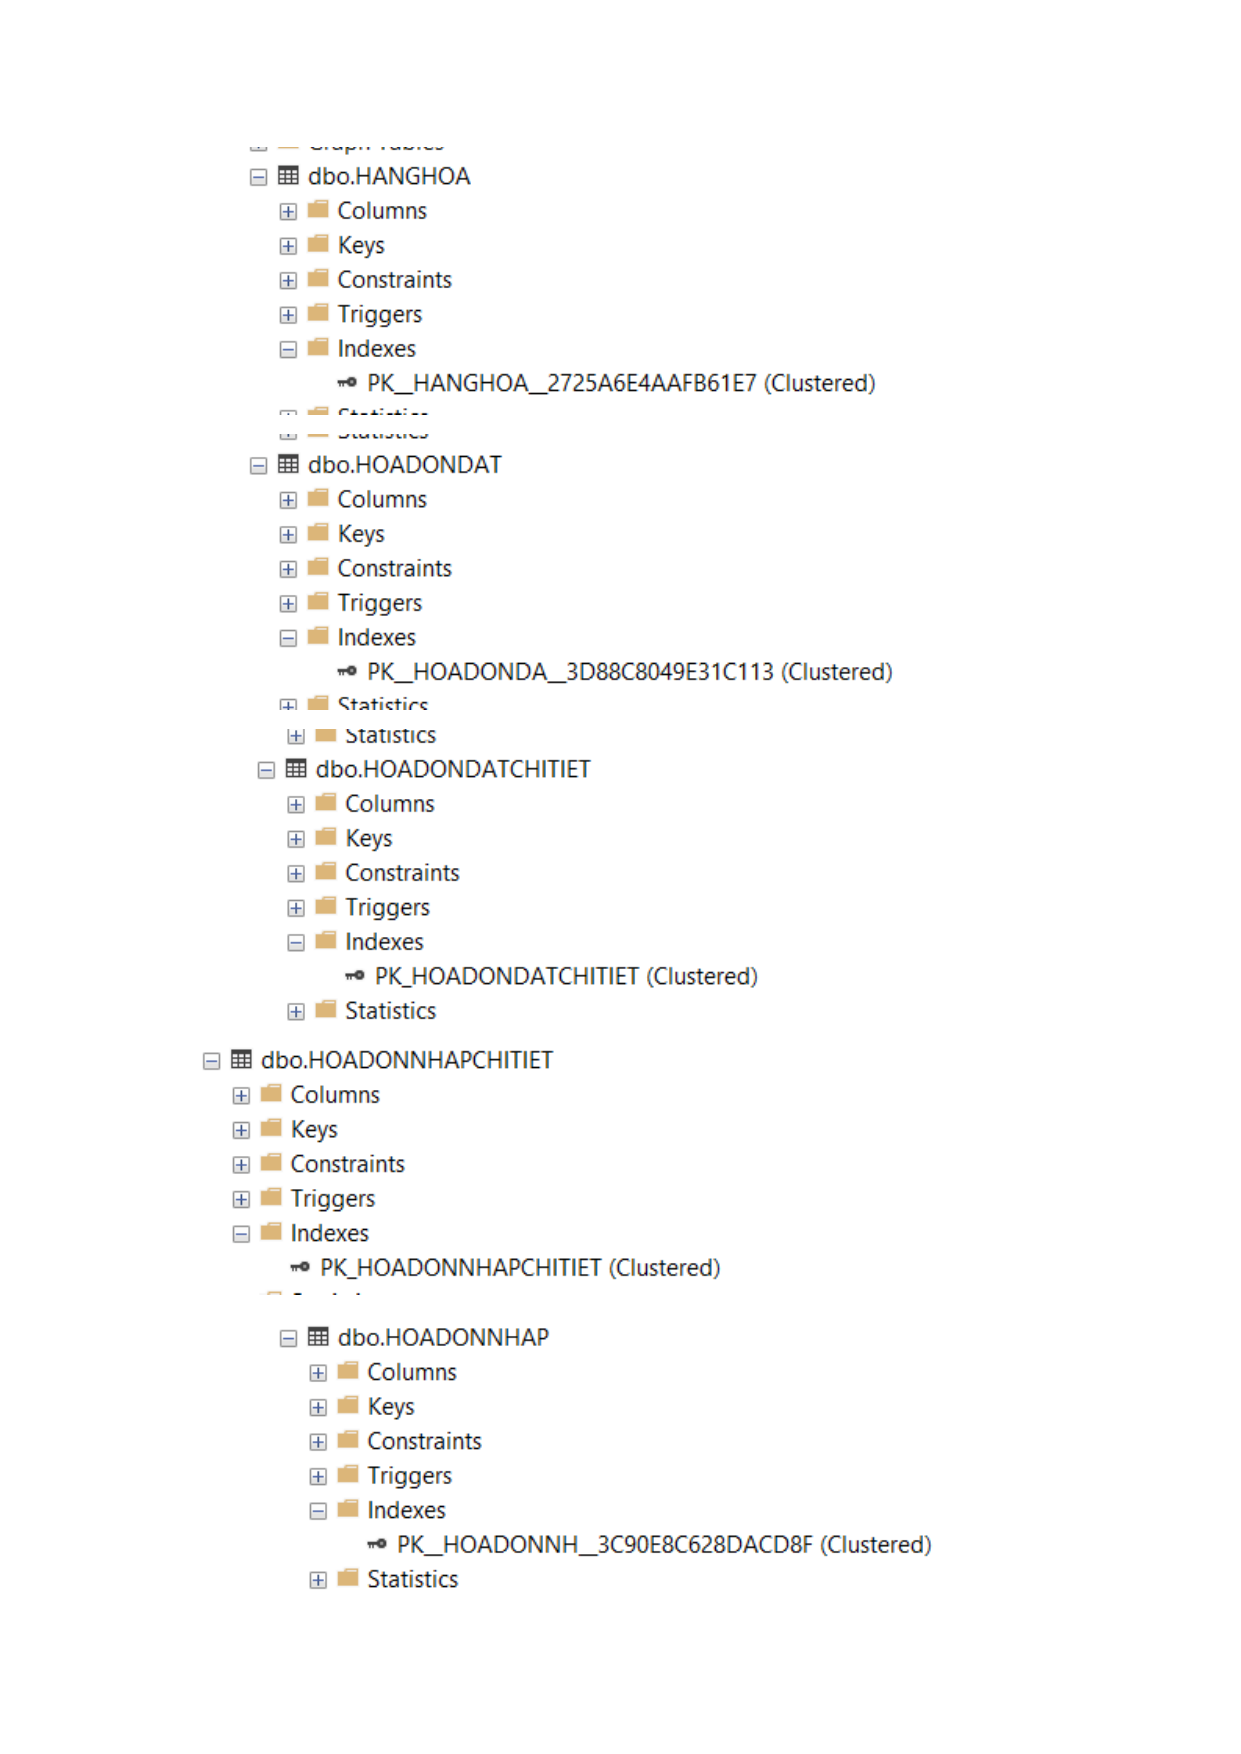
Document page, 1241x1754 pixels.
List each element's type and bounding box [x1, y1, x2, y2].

picture [147, 434, 1003, 710]
picture [177, 1313, 1045, 1597]
picture [147, 729, 937, 1027]
picture [147, 1045, 887, 1295]
picture [147, 147, 1025, 415]
